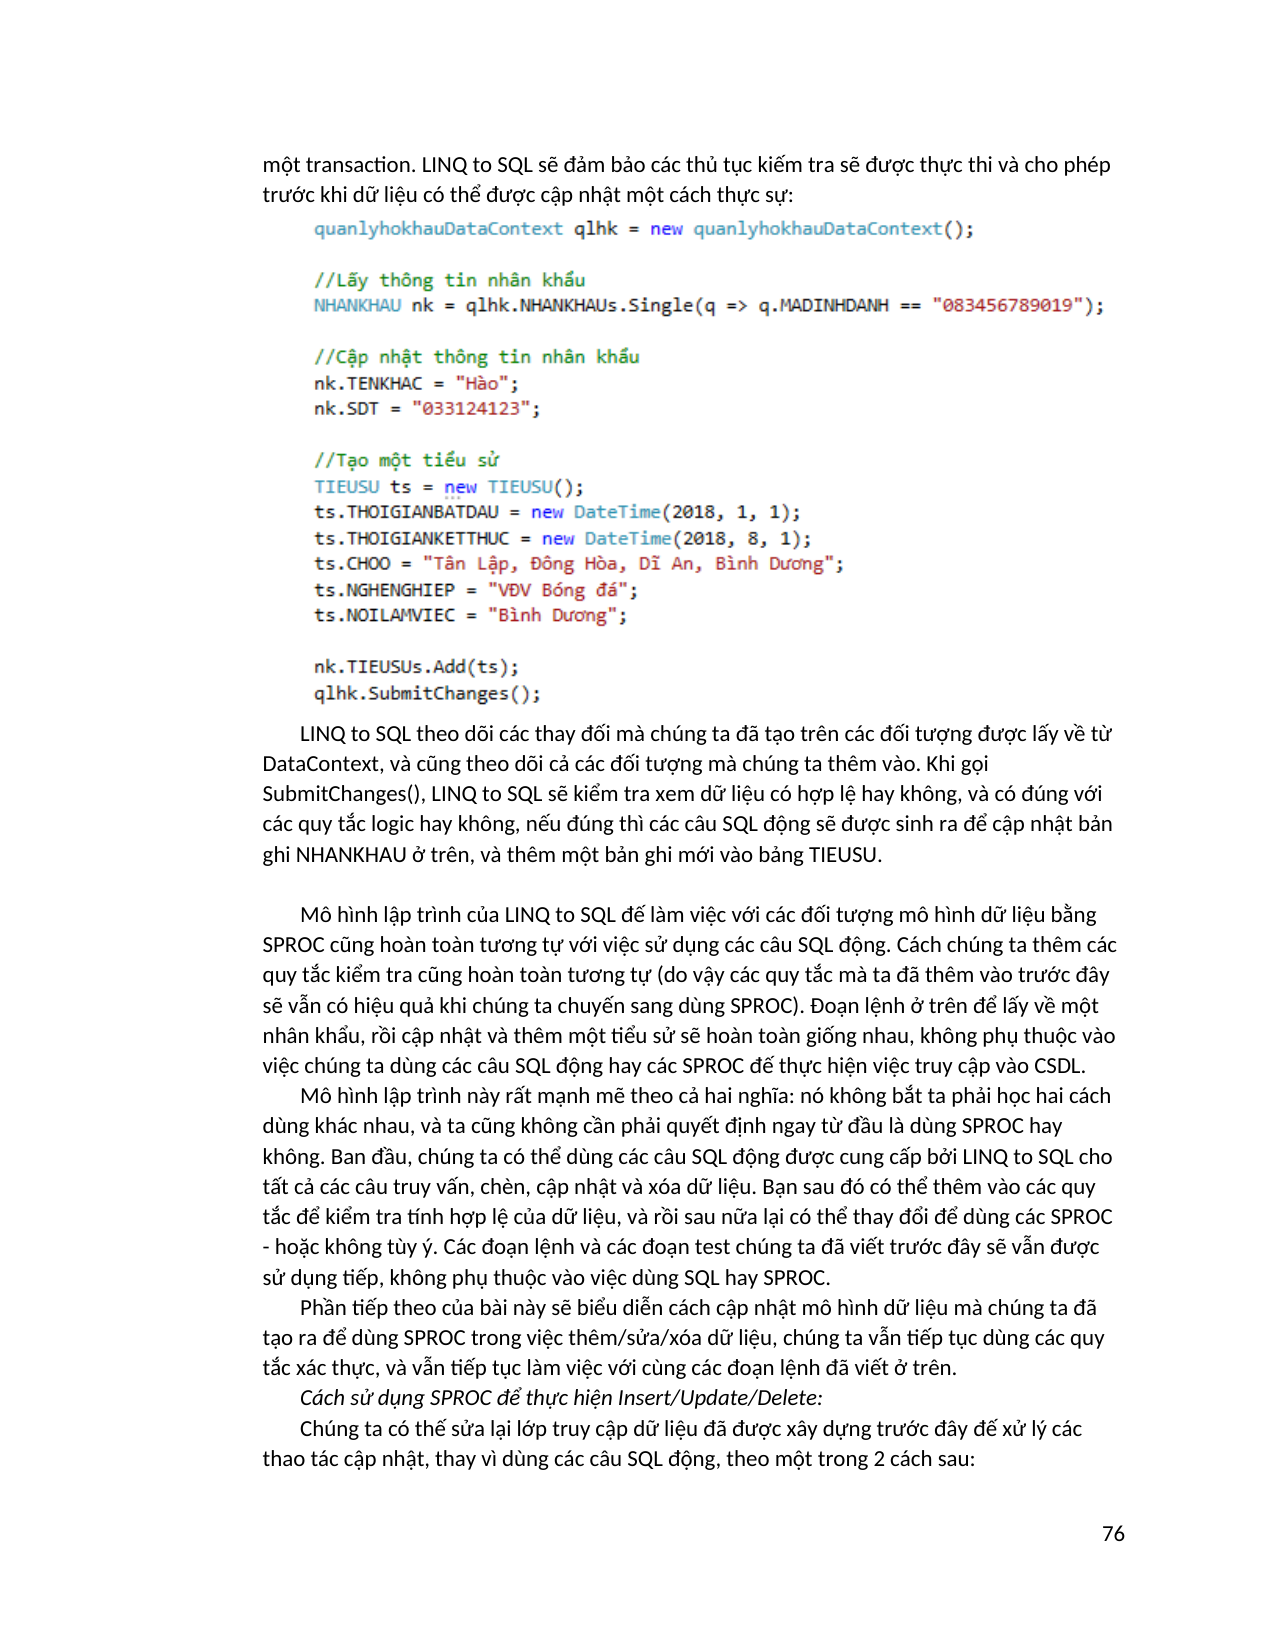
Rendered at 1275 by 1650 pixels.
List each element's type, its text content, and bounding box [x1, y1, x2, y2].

list Chúng ta có thế sửa lại lớp truy cập dữ liệu đã được xây dựng trước đây đế xử lý các thao tác cập nhật, thay vì dùng các câu SQL động, theo một trong 2 cách sau: [262, 1414, 1125, 1472]
list LINQ to SQL theo dõi các thay đối mà chúng ta đã tạo trên các đối tượng được lấy về từ DataContext, và cũng theo dõi cả các đối tượng mà chúng ta thêm vào. Khi gọi SubmitChanges(), LINQ to SQL sẽ kiểm tra xem dữ liệu có hợp lệ hay không, và có đúng với các quy tắc logic hay không, nếu đúng thì các câu SQL động sẽ được sinh ra để cập nhật bản ghi NHANKHAU ở trên, và thêm một bản ghi mới vào bảng TIEUSU. [262, 719, 1125, 868]
picture [300, 210, 1124, 717]
list Mô hình lập trình này rất mạnh mẽ theo cả hai nghĩa: nó không bắt ta phải học hai cách dùng khác nhau, và ta cũng không cần phải quyết định ngay từ đầu là dùng SPROC hay không. Ban đầu, chúng ta có thể dùng các câu SQL động được cung cấp bởi LINQ to SQL cho tất cả các câu truy vấn, chèn, cập nhật và xóa dữ liệu. Bạn sau đó có thể thêm vào các quy tắc để kiểm tra tính hợp lệ của dữ liệu, và rồi sau nữa lại có thể thay đổi để dùng các SPROC - hoặc không tùy ý. Các đoạn lệnh và các đoạn test chúng ta đã viết trước đây sẽ vẫn được sử dụng tiếp, không phụ thuộc vào việc dùng SQL hay SPROC. [262, 1081, 1125, 1291]
list Mô hình lập trình của LINQ to SQL đế làm việc với các đối tượng mô hình dữ liệu bằng SPROC cũng hoàn toàn tương tự với việc sử dụng các câu SQL động. Cách chúng ta thêm các quy tắc kiểm tra cũng hoàn toàn tương tự (do vậy các quy tắc mà ta đã thêm vào trước đây sẽ vẫn có hiệu quả khi chúng ta chuyến sang dùng SPROC). Đoạn lệnh ở trên để lấy về một nhân khẩu, rồi cập nhật và thêm một tiểu sử sẽ hoàn toàn giống nhau, không phụ thuộc vào việc chúng ta dùng các câu SQL động hay các SPROC đế thực hiện việc truy cập vào CSDL. [262, 900, 1125, 1079]
list Phần tiếp theo của bài này sẽ biểu diễn cách cập nhật mô hình dữ liệu mà chúng ta đã tạo ra để dùng SPROC trong việc thêm/sửa/xóa dữ liệu, chúng ta vẫn tiếp tục dùng các quy tắc xác thực, và vẫn tiếp tục làm việc với cùng các đoạn lệnh đã viết ở trên. [262, 1293, 1125, 1381]
list Cách sử dụng SPROC để thực hiện Insert/Update/Delete: [262, 1383, 1125, 1412]
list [262, 150, 1125, 208]
